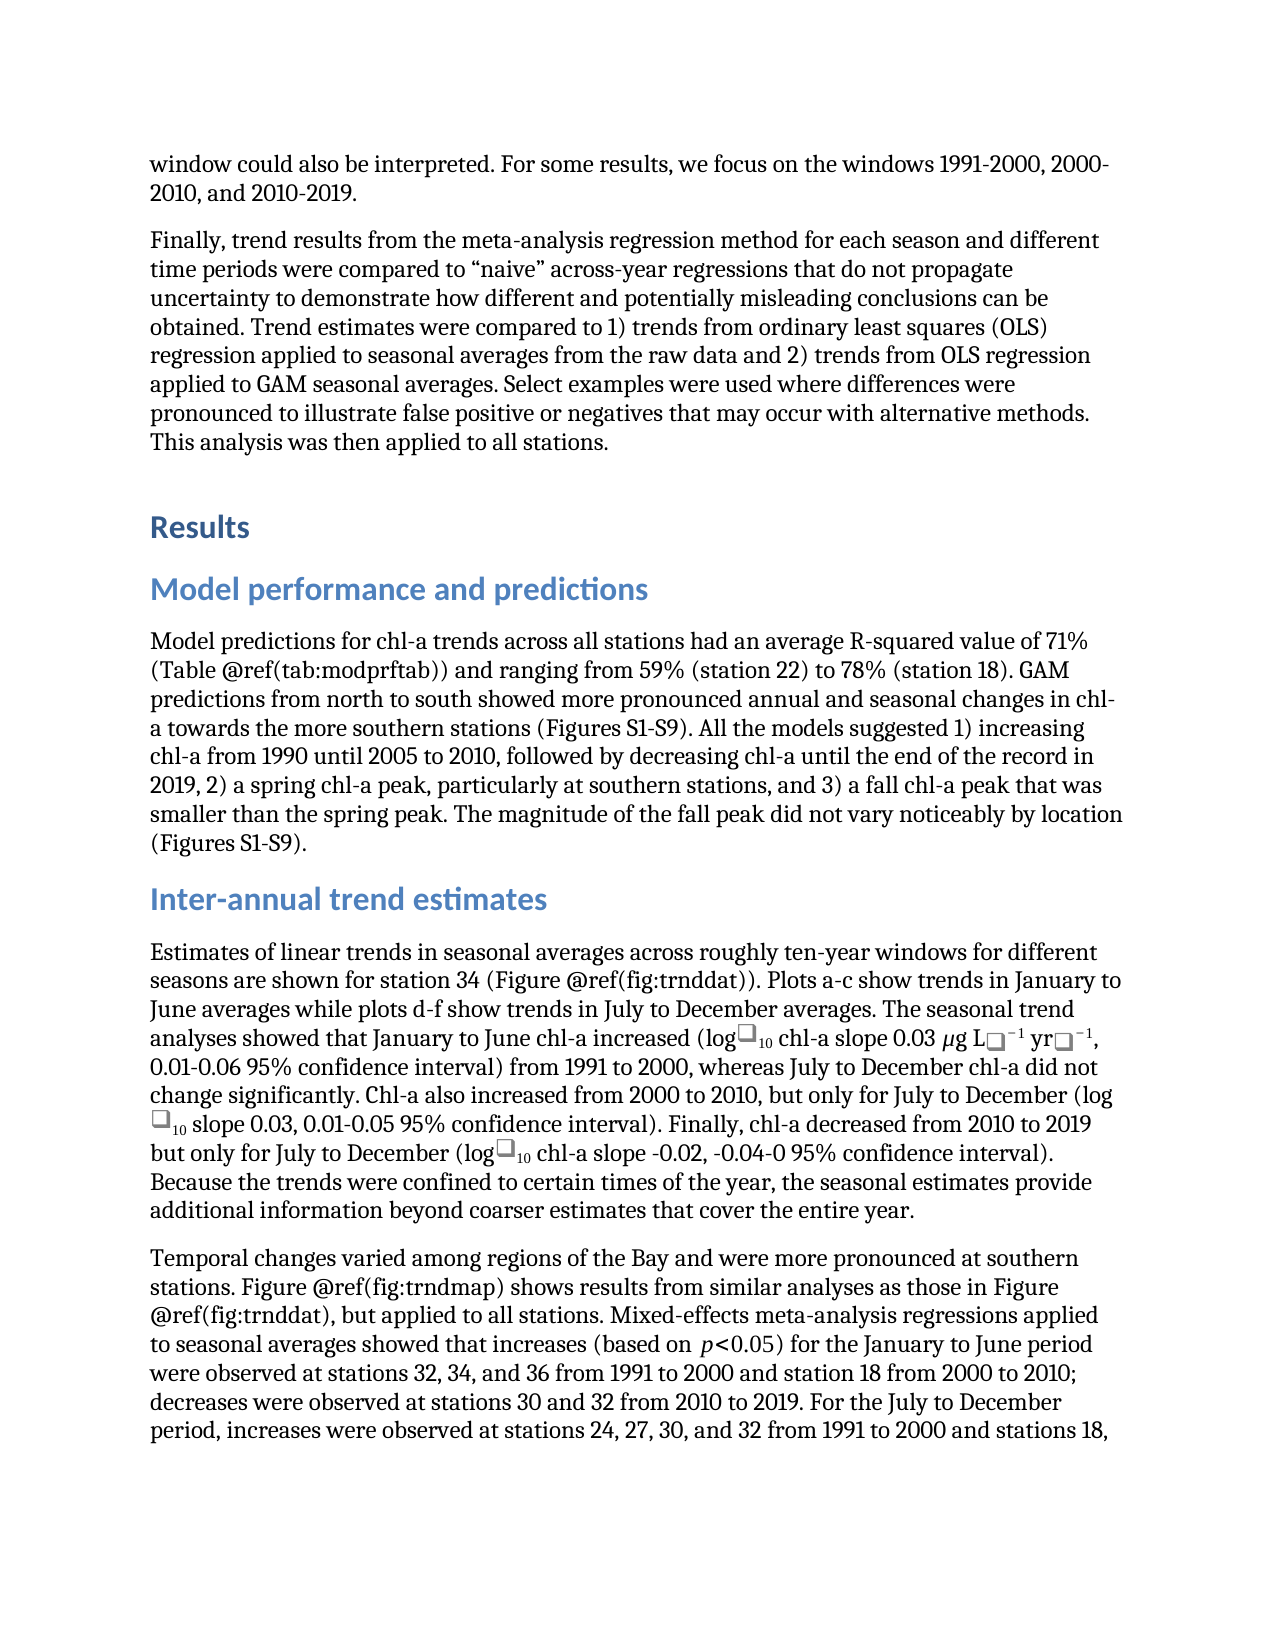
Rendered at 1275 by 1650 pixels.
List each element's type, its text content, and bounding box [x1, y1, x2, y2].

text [150, 1244, 1125, 1445]
subtitle Results [150, 506, 1125, 547]
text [150, 150, 1125, 207]
text Finally, trend results from the meta-analysis regression method for each season and different time periods were compared to “naive” across-year regressions that do not propagate uncertainty to demonstrate how different and potentially misleading conclusions can be obtained. Trend estimates were compared to 1) trends from ordinary least squares (OLS) regression applied to seasonal averages from the raw data and 2) trends from OLS regression applied to GAM seasonal averages. Select examples were used where differences were pronounced to illustrate false positive or negatives that may occur with alternative methods. This analysis was then applied to all stations. [150, 226, 1125, 456]
text Estimates of linear trends in seasonal averages across roughly ten-year windows for different seasons are shown for station 34 (Figure @ref(fig:trnddat)). Plots a-c show trends in January to June averages while plots d-f show trends in July to December averages. The seasonal trend analyses showed that January to June chl-a increased (log chl-a slope 0.03 g L yr, 0.01-0.06 95% confidence interval) from 1991 to 2000, whereas July to December chl-a did not change significantly. Chl-a also increased from 2000 to 2010, but only for July to December (log slope 0.03, 0.01-0.05 95% confidence interval). Finally, chl-a decreased from 2010 to 2019 but only for July to December (log chl-a slope -0.02, -0.04-0 95% confidence interval). Because the trends were confined to certain times of the year, the seasonal estimates provide additional information beyond coarser estimates that cover the entire year. [150, 938, 1125, 1225]
text Model predictions for chl-a trends across all stations had an average R-squared value of 71% (Table @ref(tab:modprftab)) and ranging from 59% (station 22) to 78% (station 18). GAM predictions from north to south showed more pronounced annual and seasonal changes in chl-a towards the more southern stations (Figures S1-S9). All the models suggested 1) increasing chl-a from 1990 until 2005 to 2010, followed by decreasing chl-a until the end of the record in 2019, 2) a spring chl-a peak, particularly at southern stations, and 3) a fall chl-a peak that was smaller than the spring peak. The magnitude of the fall peak did not vary noticeably by location (Figures S1-S9). [150, 627, 1125, 857]
subtitle Inter-annual trend estimates [150, 878, 1125, 919]
subtitle Model performance and predictions [150, 568, 1125, 608]
